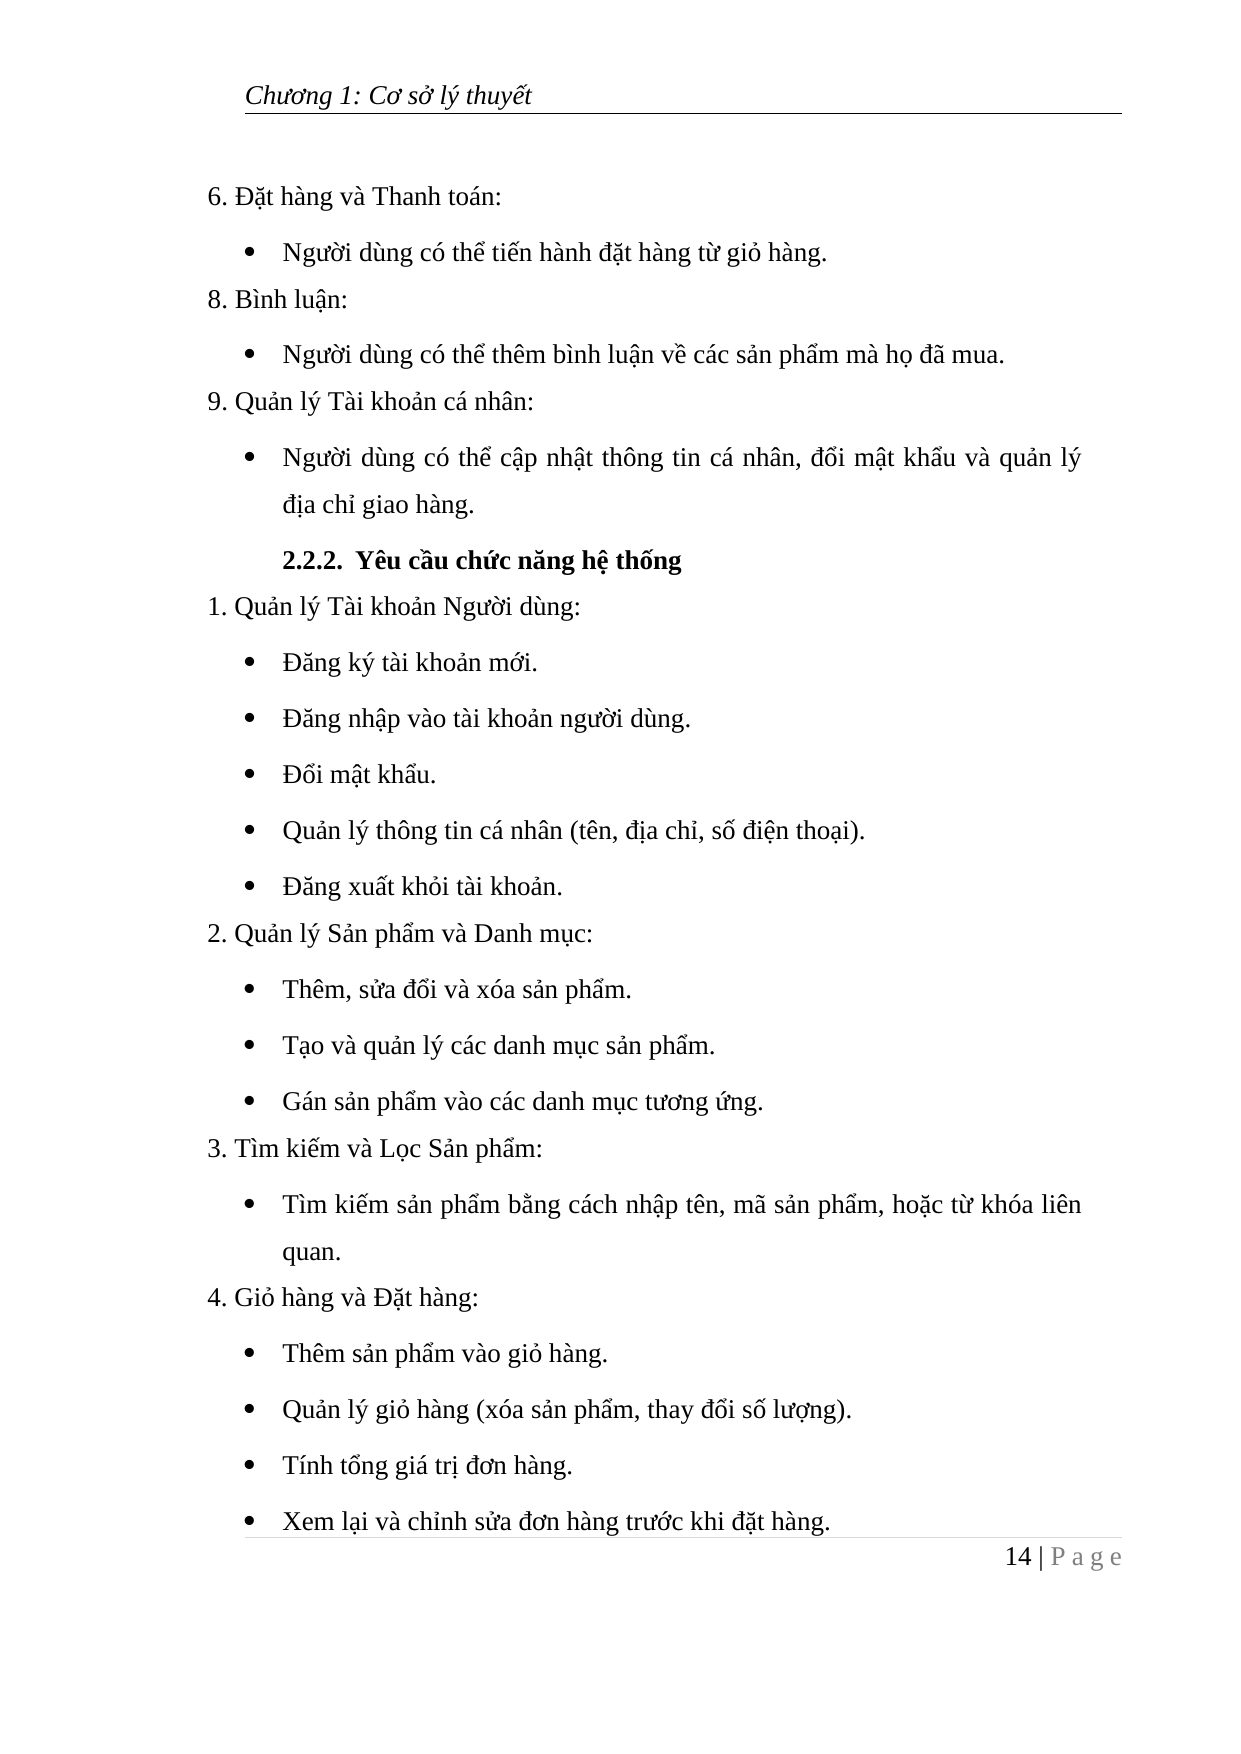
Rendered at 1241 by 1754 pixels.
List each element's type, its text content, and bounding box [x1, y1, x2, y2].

list Người dùng có thể tiến hành đặt hàng từ giỏ hàng. [245, 236, 1083, 267]
list Đăng xuất khỏi tài khoản. [245, 871, 1083, 902]
list Người dùng có thể thêm bình luận về các sản phẩm mà họ đã mua. [245, 338, 1083, 370]
list Đăng ký tài khoản mới. [245, 646, 1083, 678]
text 2. Quản lý Sản phẩm và Danh mục: [207, 917, 1083, 948]
list Xem lại và chỉnh sửa đơn hàng trước khi đặt hàng. [244, 1505, 1083, 1537]
list Tìm kiếm sản phẩm bằng cách nhập tên, mã sản phẩm, hoặc từ khóa liên quan. [244, 1188, 1083, 1266]
text 1. Quản lý Tài khoản Người dùng: [207, 591, 1083, 622]
list Tính tổng giá trị đơn hàng. [244, 1449, 1083, 1481]
list Gán sản phẩm vào các danh mục tương ứng. [244, 1085, 1083, 1117]
text 9. Quản lý Tài khoản cá nhân: [207, 385, 1083, 417]
text 3. Tìm kiếm và Lọc Sản phẩm: [207, 1132, 1083, 1163]
list Yêu cầu chức năng hệ thống [282, 544, 1083, 575]
text 8. Bình luận: [207, 283, 1083, 314]
list Thêm sản phẩm vào giỏ hàng. [244, 1337, 1083, 1368]
list Đăng nhập vào tài khoản người dùng. [245, 702, 1083, 734]
list Tạo và quản lý các danh mục sản phẩm. [244, 1029, 1083, 1061]
list Người dùng có thể cập nhật thông tin cá nhân, đổi mật khẩu và quản lý địa chỉ giao hàng. [245, 441, 1083, 519]
list Quản lý thông tin cá nhân (tên, địa chỉ, số điện thoại). [245, 814, 1083, 846]
text 4. Giỏ hàng và Đặt hàng: [207, 1281, 1083, 1313]
list Thêm, sửa đổi và xóa sản phẩm. [244, 973, 1083, 1004]
list Đổi mật khẩu. [245, 758, 1083, 790]
text 6. Đặt hàng và Thanh toán: [207, 180, 1083, 211]
list Quản lý giỏ hàng (xóa sản phẩm, thay đổi số lượng). [244, 1393, 1083, 1424]
